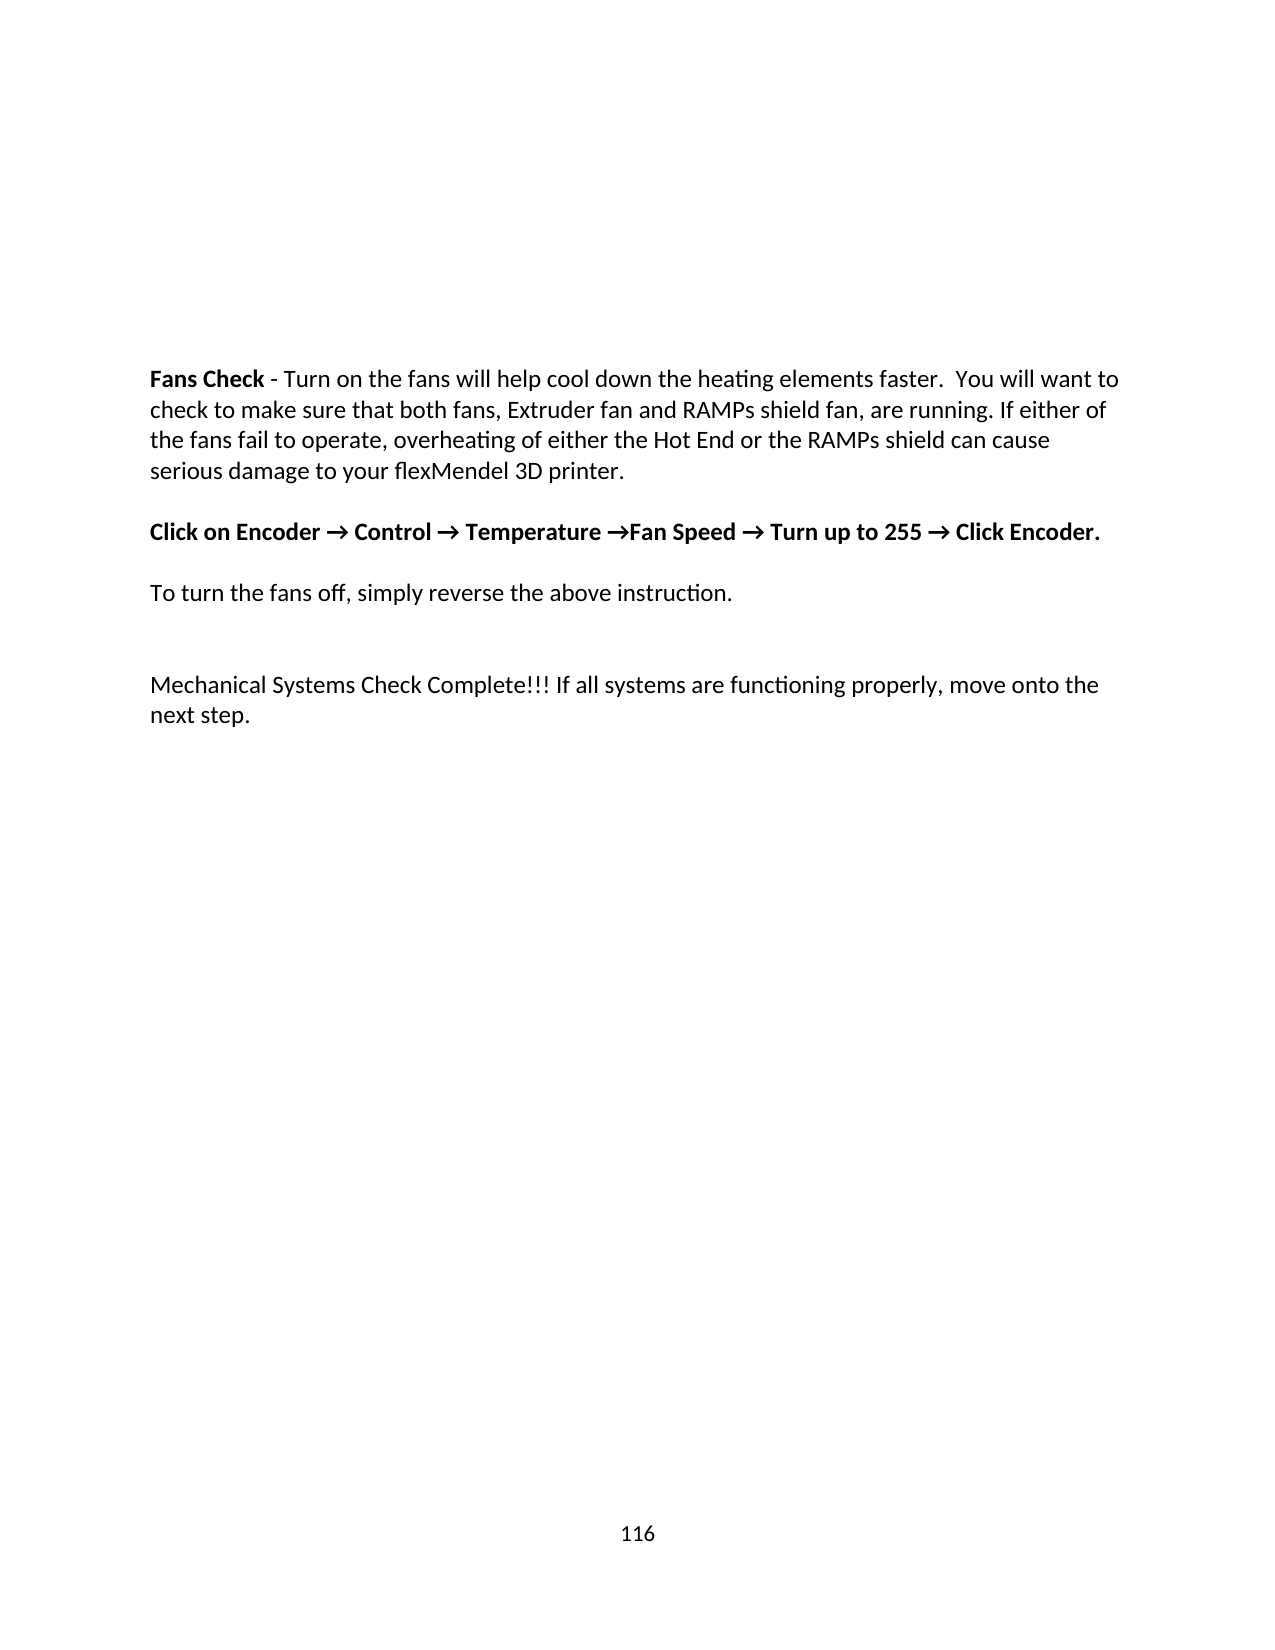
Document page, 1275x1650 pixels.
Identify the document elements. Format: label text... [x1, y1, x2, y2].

text Click on Encoder → Control → Temperature →Fan Speed → Turn up to 255 → Click Encoder. [150, 516, 1125, 547]
text Fans Check - Turn on the fans will help cool down the heating elements faster. You will want to check to make sure that both fans, Extruder fan and RAMPs shield fan, are running. If either of the fans fail to operate, overheating of either the Hot End or the RAMPs shield can cause serious damage to your flexMendel 3D printer. [150, 364, 1125, 486]
text To turn the fans off, simply reverse the above instruction. [150, 577, 1125, 608]
text Mechanical Systems Check Complete!!! If all systems are functioning properly, move onto the next step. [150, 669, 1125, 730]
